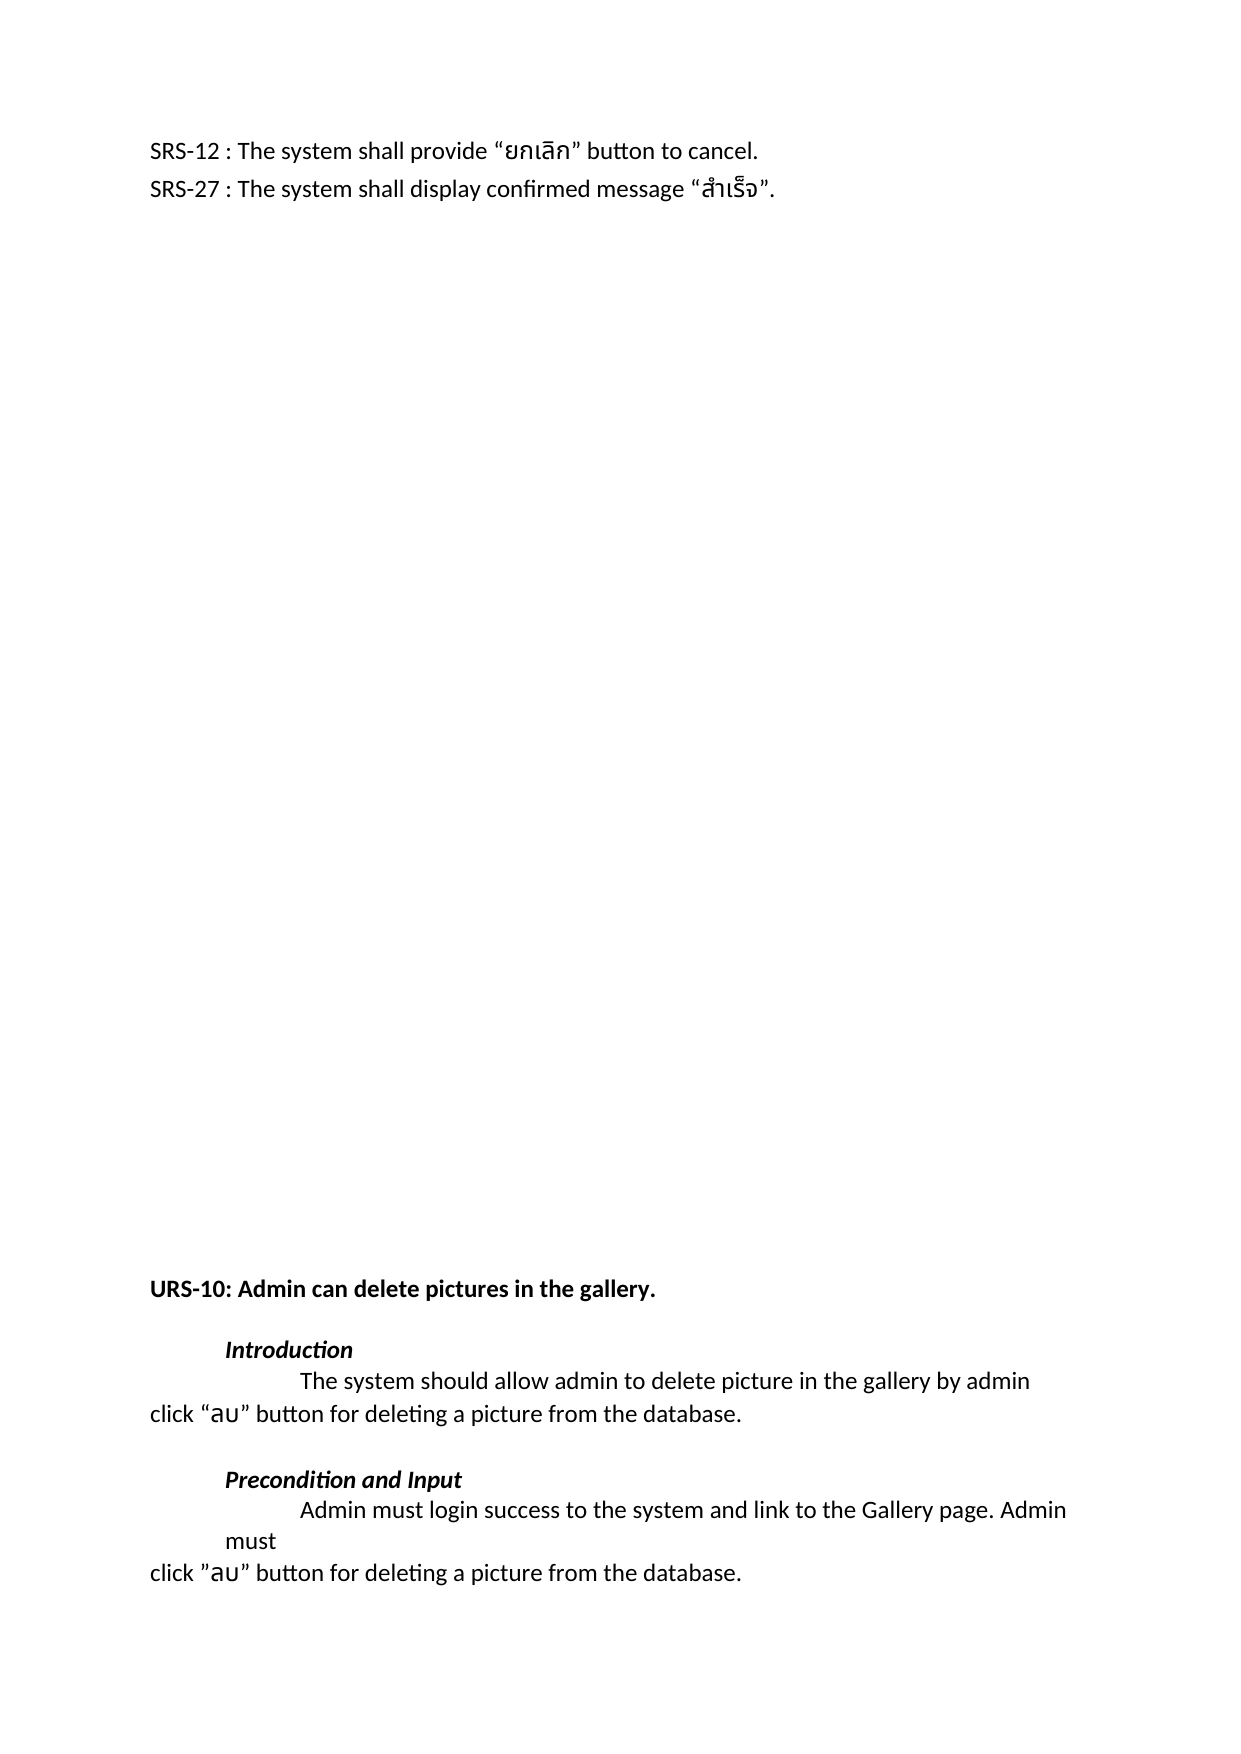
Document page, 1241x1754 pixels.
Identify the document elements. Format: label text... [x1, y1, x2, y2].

text SRS-27 : The system shall display confirmed message “สำเร็จ”. [150, 171, 1090, 208]
text click ”ลบ” button for deleting a picture from the database. [150, 1555, 1090, 1593]
text The system should allow admin to delete picture in the gallery by admin [225, 1365, 1090, 1395]
text SRS-12 : The system shall provide “ยกเลิก” button to cancel. [150, 133, 1090, 171]
text Admin must login success to the system and link to the Gallery page. Admin must [225, 1494, 1090, 1555]
text URS-10: Admin can delete pictures in the gallery. [150, 1273, 1090, 1304]
text click “ลบ” button for deleting a picture from the database. [150, 1395, 1090, 1433]
text Precondition and Input [150, 1464, 1090, 1494]
text Introduction [225, 1334, 1090, 1365]
